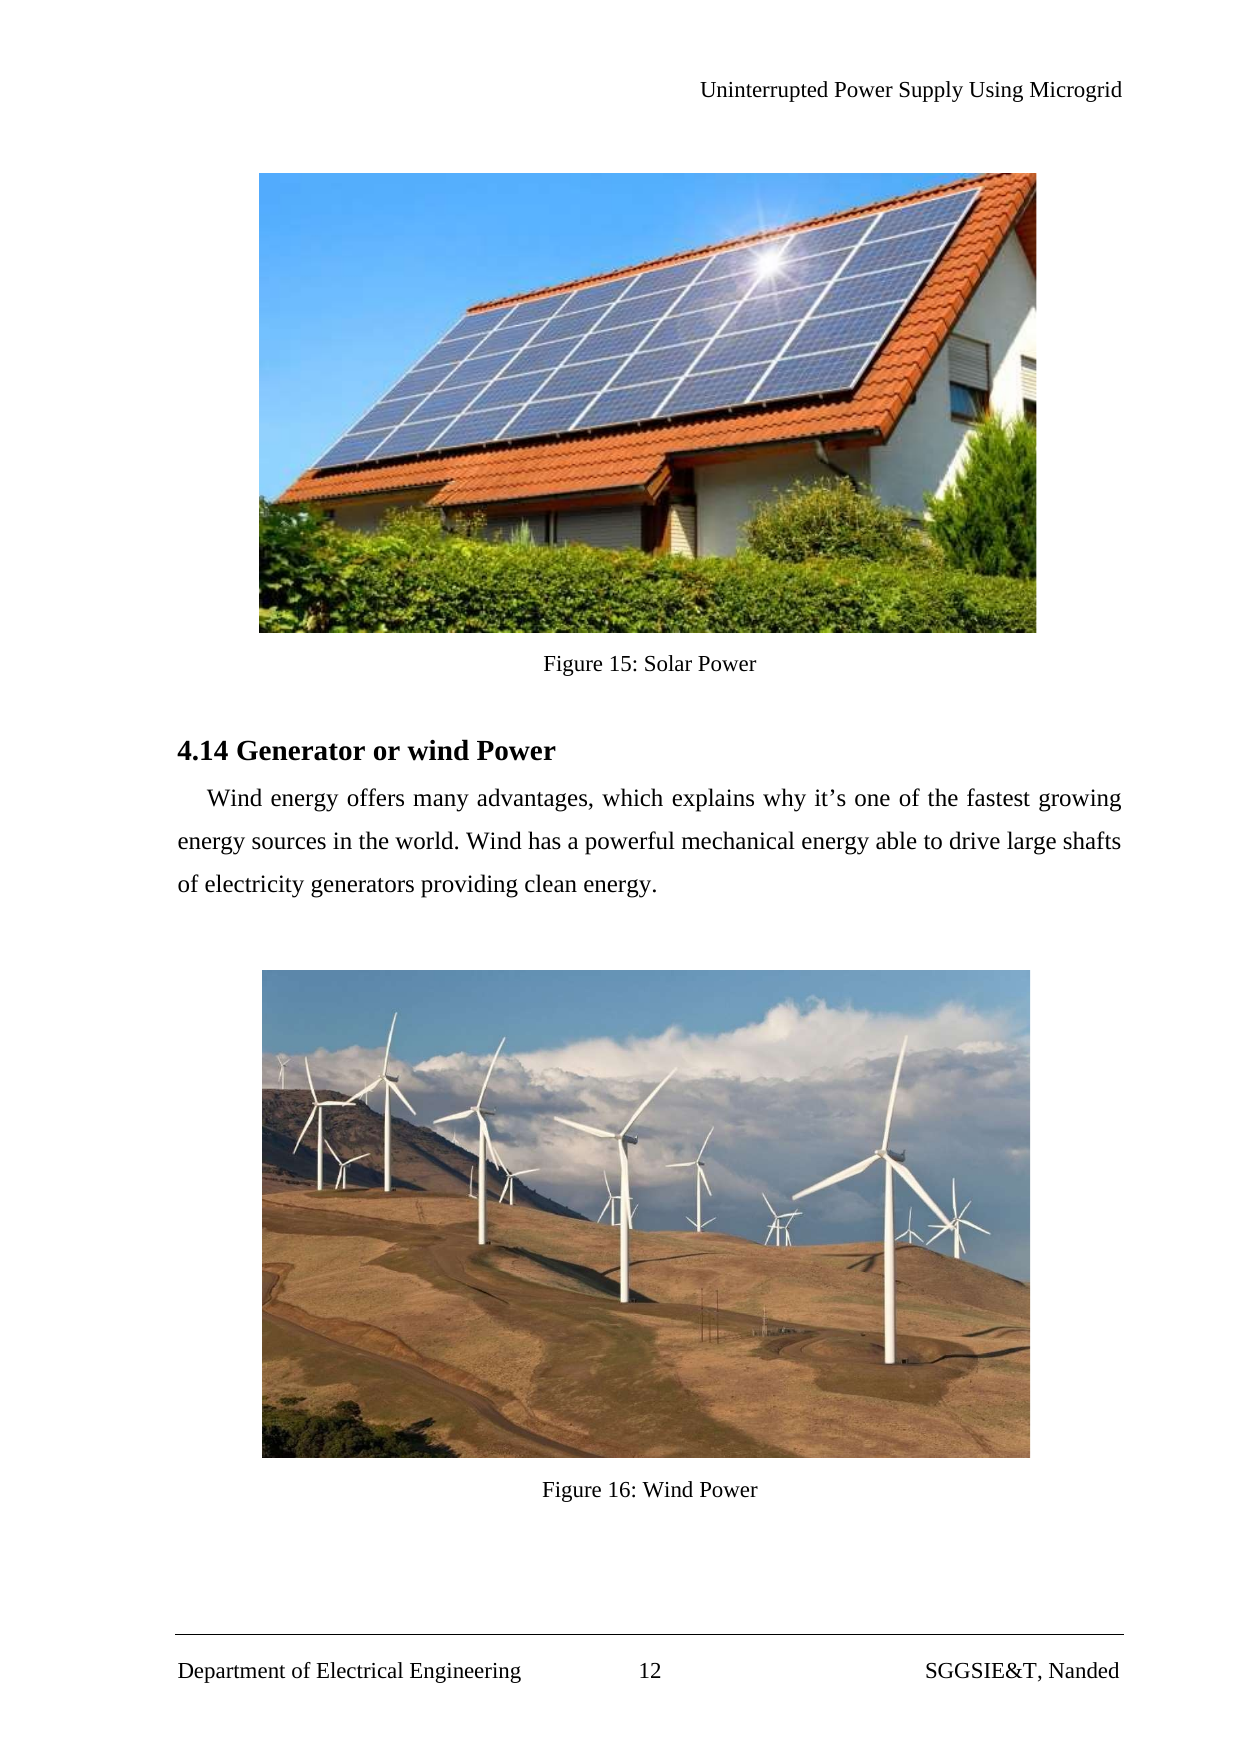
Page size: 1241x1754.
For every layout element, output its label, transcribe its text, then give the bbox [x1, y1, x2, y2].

subtitle Generator or wind Power [177, 733, 1226, 767]
text Wind energy offers many advantages, which explains why it’s one of the fastest growing energy sources in the world. Wind has a powerful mechanical energy able to drive large shafts of electricity generators providing clean energy. [177, 783, 1122, 898]
picture [259, 173, 1037, 633]
text Figure 15: Solar Power [164, 651, 1135, 677]
picture [262, 970, 1031, 1458]
